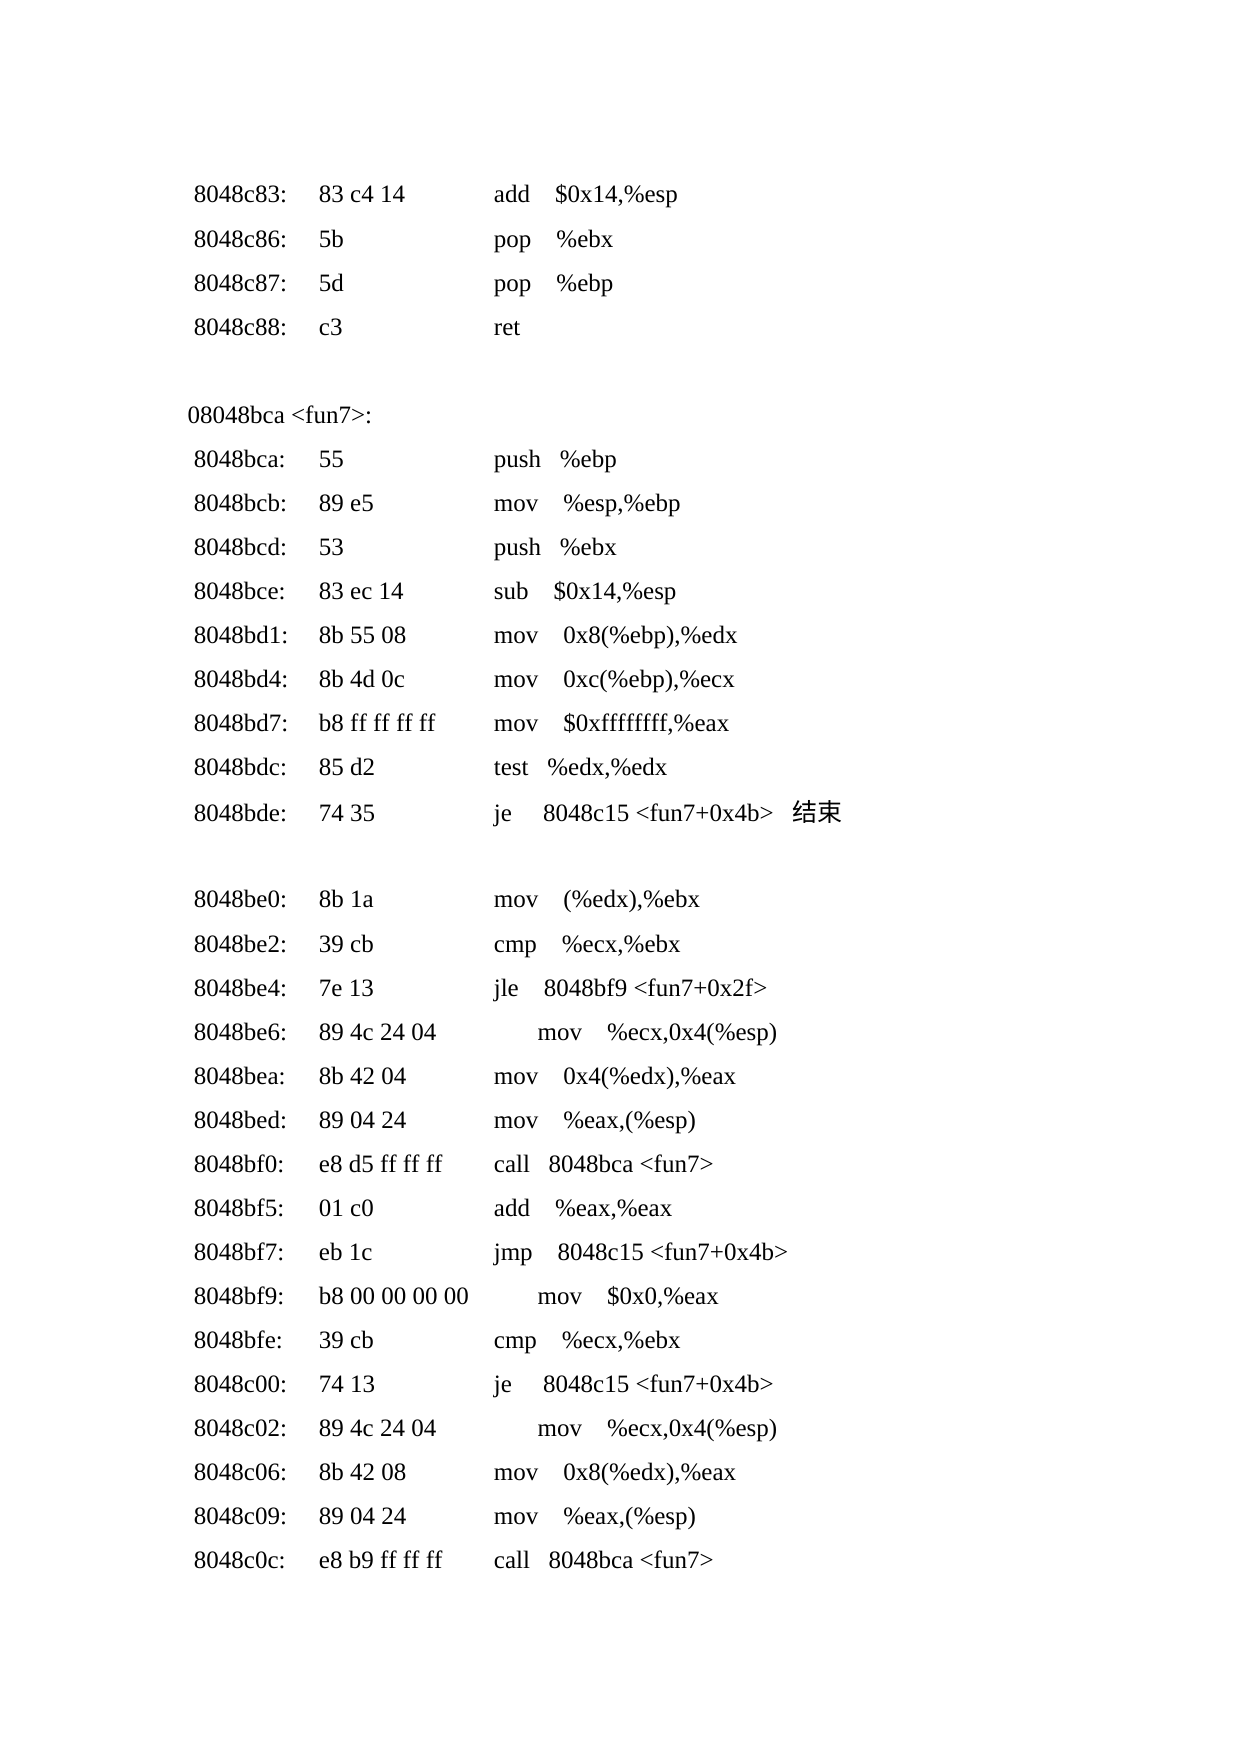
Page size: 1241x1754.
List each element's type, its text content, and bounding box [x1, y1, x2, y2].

text 8048c09: 89 04 24 mov %eax,(%esp) [187, 1494, 1053, 1538]
text 8048bd1: 8b 55 08 mov 0x8(%ebp),%edx [187, 613, 1053, 657]
text 8048bf5: 01 c0 add %eax,%eax [187, 1185, 1053, 1229]
text 8048c02: 89 4c 24 04 mov %ecx,0x4(%esp) [187, 1406, 1053, 1450]
text 8048c06: 8b 42 08 mov 0x8(%edx),%eax [187, 1450, 1053, 1494]
text 8048be4: 7e 13 jle 8048bf9 <fun7+0x2f> [187, 965, 1053, 1009]
text 08048bca <fun7>: [187, 392, 1053, 436]
text 8048bf0: e8 d5 ff ff ff call 8048bca <fun7> [187, 1141, 1053, 1185]
text 8048bce: 83 ec 14 sub $0x14,%esp [187, 568, 1053, 613]
text 8048c00: 74 13 je 8048c15 <fun7+0x4b> [187, 1362, 1053, 1406]
text 8048bde: 74 35 je 8048c15 <fun7+0x4b> 结束 [187, 789, 1053, 833]
text 8048c83: 83 c4 14 add $0x14,%esp [187, 172, 1053, 216]
text 8048bea: 8b 42 04 mov 0x4(%edx),%eax [187, 1053, 1053, 1097]
text 8048bd7: b8 ff ff ff ff mov $0xffffffff,%eax [187, 701, 1053, 745]
text 8048bcb: 89 e5 mov %esp,%ebp [187, 480, 1053, 524]
text 8048bf9: b8 00 00 00 00 mov $0x0,%eax [187, 1273, 1053, 1318]
text 8048bcd: 53 push %ebx [187, 524, 1053, 568]
text 8048be6: 89 4c 24 04 mov %ecx,0x4(%esp) [187, 1009, 1053, 1053]
text 8048bdc: 85 d2 test %edx,%edx [187, 745, 1053, 789]
text 8048c87: 5d pop %ebp [187, 260, 1053, 304]
text 8048bfe: 39 cb cmp %ecx,%ebx [187, 1318, 1053, 1362]
text 8048c88: c3 ret [187, 304, 1053, 348]
text 8048bf7: eb 1c jmp 8048c15 <fun7+0x4b> [187, 1229, 1053, 1273]
text 8048be2: 39 cb cmp %ecx,%ebx [187, 921, 1053, 965]
text 8048bca: 55 push %ebp [187, 436, 1053, 480]
text 8048c0c: e8 b9 ff ff ff call 8048bca <fun7> [187, 1538, 1053, 1582]
text 8048bd4: 8b 4d 0c mov 0xc(%ebp),%ecx [187, 657, 1053, 701]
text 8048c86: 5b pop %ebx [187, 216, 1053, 260]
text 8048bed: 89 04 24 mov %eax,(%esp) [187, 1097, 1053, 1141]
text 8048be0: 8b 1a mov (%edx),%ebx [187, 877, 1053, 921]
